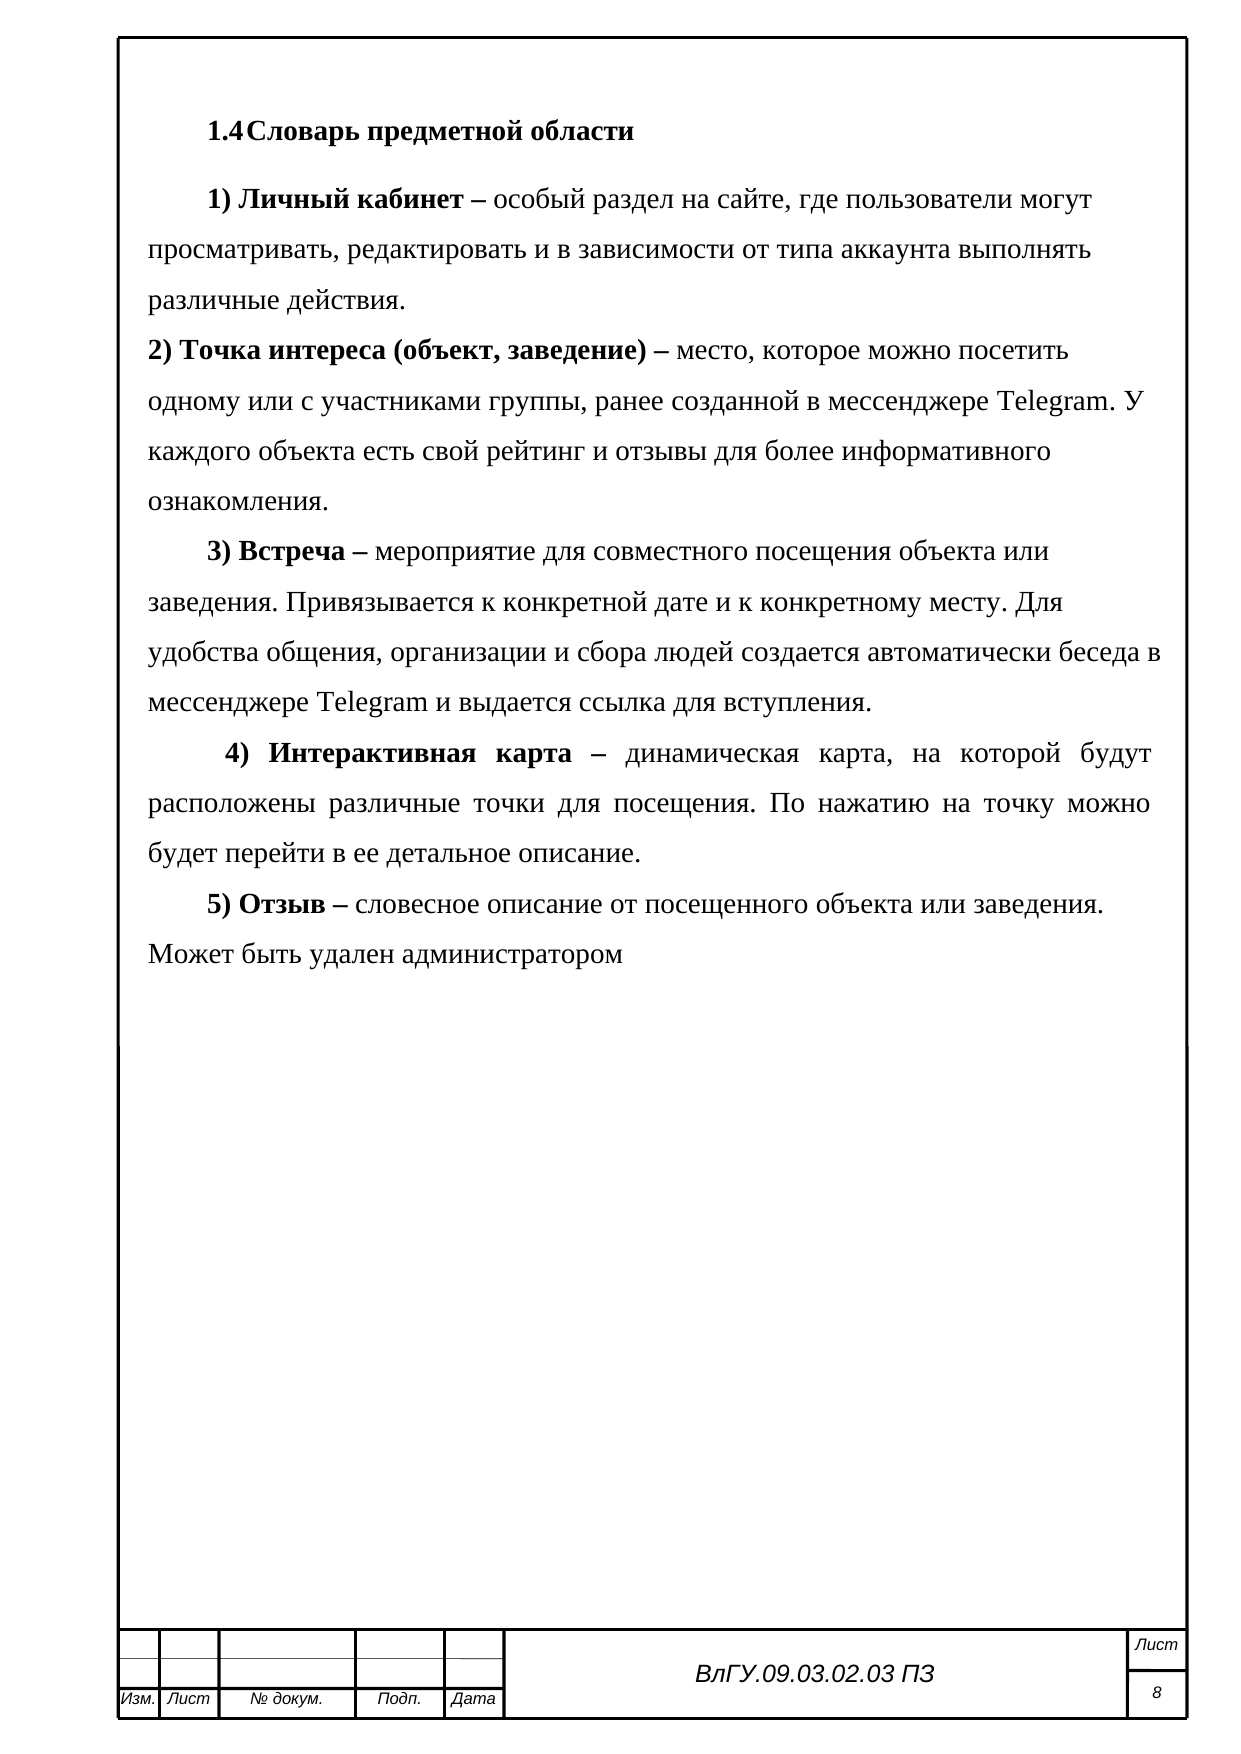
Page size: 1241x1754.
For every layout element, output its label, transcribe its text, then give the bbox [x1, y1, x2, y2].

text 3) Встреча – мероприятие для совместного посещения объекта или заведения. Привязывается к конкретной дате и к конкретному месту. Для удобства общения, организации и сбора людей создается автоматически беседа в мессенджере Telegram и выдается ссылка для вступления. [148, 533, 1164, 718]
text 4) Интерактивная карта – динамическая карта, на которой будут расположены различные точки для посещения. По нажатию на точку можно будет перейти в ее детальное описание. [148, 735, 1152, 869]
text 5) Отзыв – словесное описание от посещенного объекта или заведения. Может быть удален администратором [148, 886, 1194, 969]
text 1) Личный кабинет – особый раздел на сайте, где пользователи могут просматривать, редактировать и в зависимости от типа аккаунта выполнять различные действия. 2) Точка интереса (объект, заведение) – место, которое можно посетить одному или с участниками группы, ранее созданной в мессенджере Telegram. У каждого объекта есть свой рейтинг и отзывы для более информативного ознакомления. [148, 181, 1164, 517]
subtitle Словарь предметной области [207, 113, 1194, 146]
